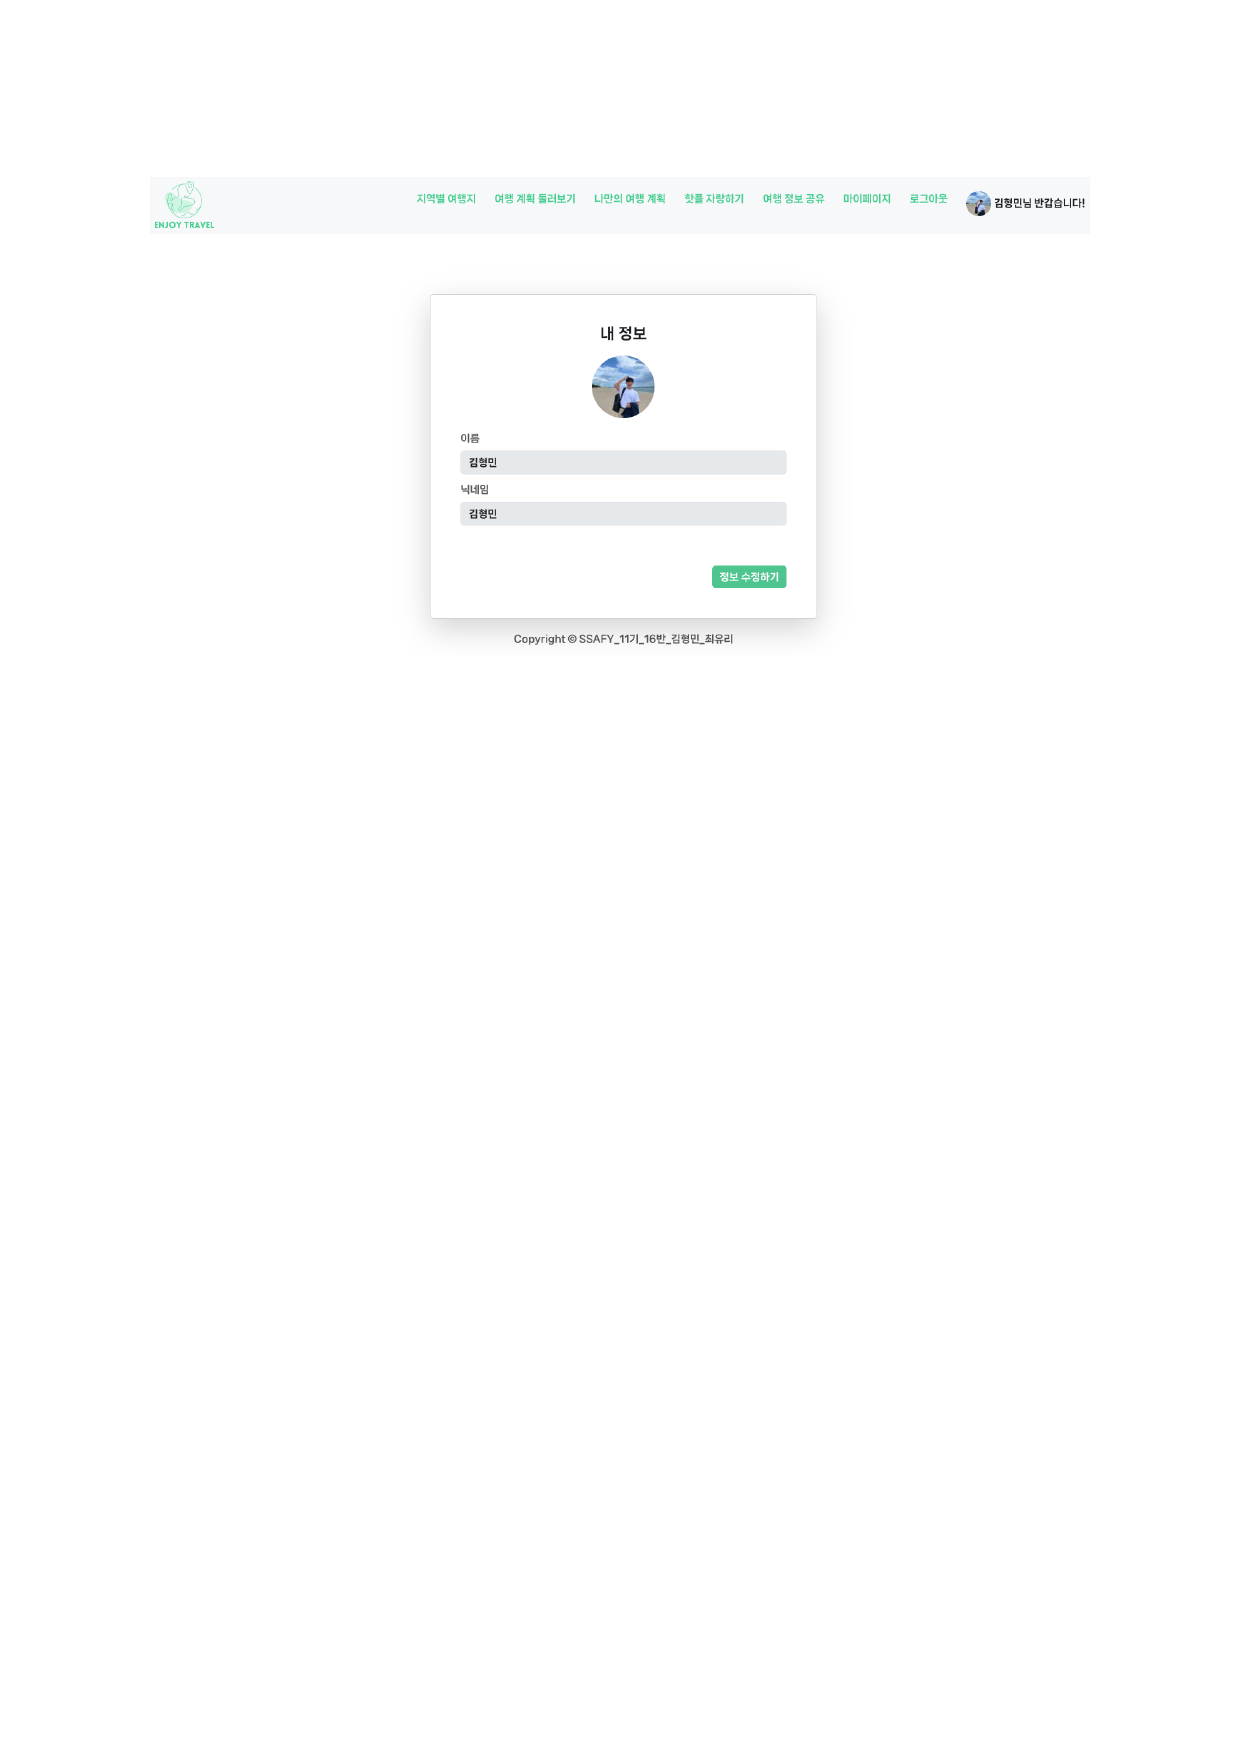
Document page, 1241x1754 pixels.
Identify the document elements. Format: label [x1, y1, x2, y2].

picture [150, 177, 1091, 656]
